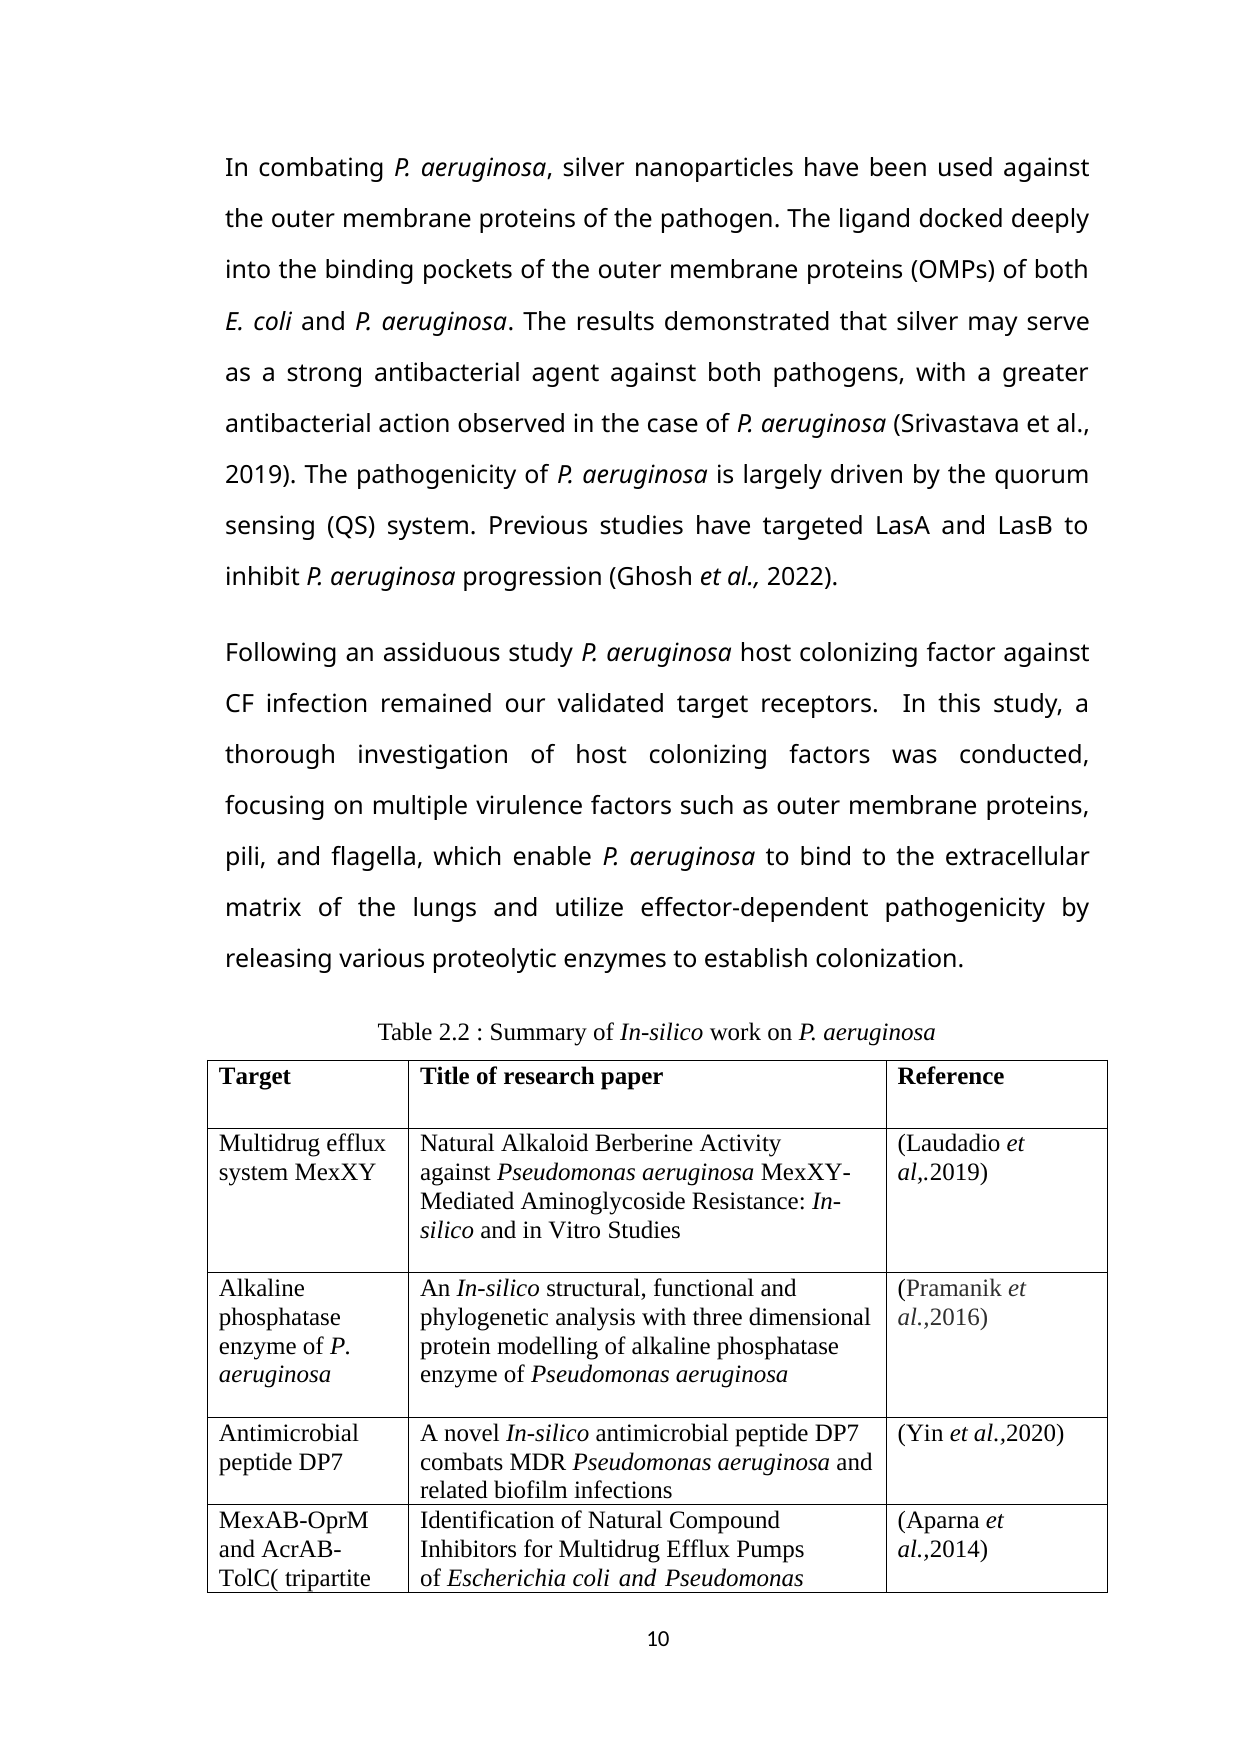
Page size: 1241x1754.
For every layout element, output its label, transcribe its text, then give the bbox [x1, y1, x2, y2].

table_cell Multidrug efflux system MexXY [208, 1129, 408, 1272]
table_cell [409, 1505, 886, 1592]
text Following an assiduous study P. aeruginosa host colonizing factor against CF infection remained our validated target receptors. In this study, a thorough investigation of host colonizing factors was conducted, focusing on multiple virulence factors such as outer membrane proteins, pili, and flagella, which enable P. aeruginosa to bind to the extracellular matrix of the lungs and utilize effector-dependent pathogenicity by releasing various proteolytic enzymes to establish colonization. [225, 634, 1090, 975]
table_cell Antimicrobial peptide DP7 [208, 1418, 408, 1504]
table_header Title of research paper [409, 1061, 886, 1127]
table_cell (Yin et al.,2020) [887, 1418, 1107, 1504]
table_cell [887, 1505, 1107, 1592]
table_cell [208, 1505, 408, 1592]
table_cell Alkaline phosphatase enzyme of P. aeruginosa [208, 1273, 408, 1417]
table_header Target [208, 1061, 408, 1127]
text In combating P. aeruginosa, silver nanoparticles have been used against the outer membrane proteins of the pathogen. The ligand docked deeply into the binding pockets of the outer membrane proteins (OMPs) of both E. coli and P. aeruginosa. The results demonstrated that silver may serve as a strong antibacterial agent against both pathogens, with a greater antibacterial action observed in the case of P. aeruginosa (Srivastava et al., 2019). The pathogenicity of P. aeruginosa is largely driven by the quorum sensing (QS) system. Previous studies have targeted LasA and LasB to inhibit P. aeruginosa progression (Ghosh et al., 2022). [225, 150, 1090, 592]
table_cell An In-silico structural, functional and phylogenetic analysis with three dimensional protein modelling of alkaline phosphatase enzyme of Pseudomonas aeruginosa [409, 1273, 886, 1417]
table_cell Natural Alkaloid Berberine Activity against Pseudomonas aeruginosa MexXY-Mediated Aminoglycoside Resistance: In- silico and in Vitro Studies [409, 1129, 886, 1272]
table_cell A novel In-silico antimicrobial peptide DP7 combats MDR Pseudomonas aeruginosa and related biofilm infections [409, 1418, 886, 1504]
table_header Reference [887, 1061, 1107, 1127]
table_cell (Pramanik et al.,2016) [887, 1273, 1107, 1417]
table_cell (Laudadio et al,.2019) [887, 1129, 1107, 1272]
text Table 2.1 : Summary of In-silico work on P. aeruginosa [225, 1017, 1090, 1045]
